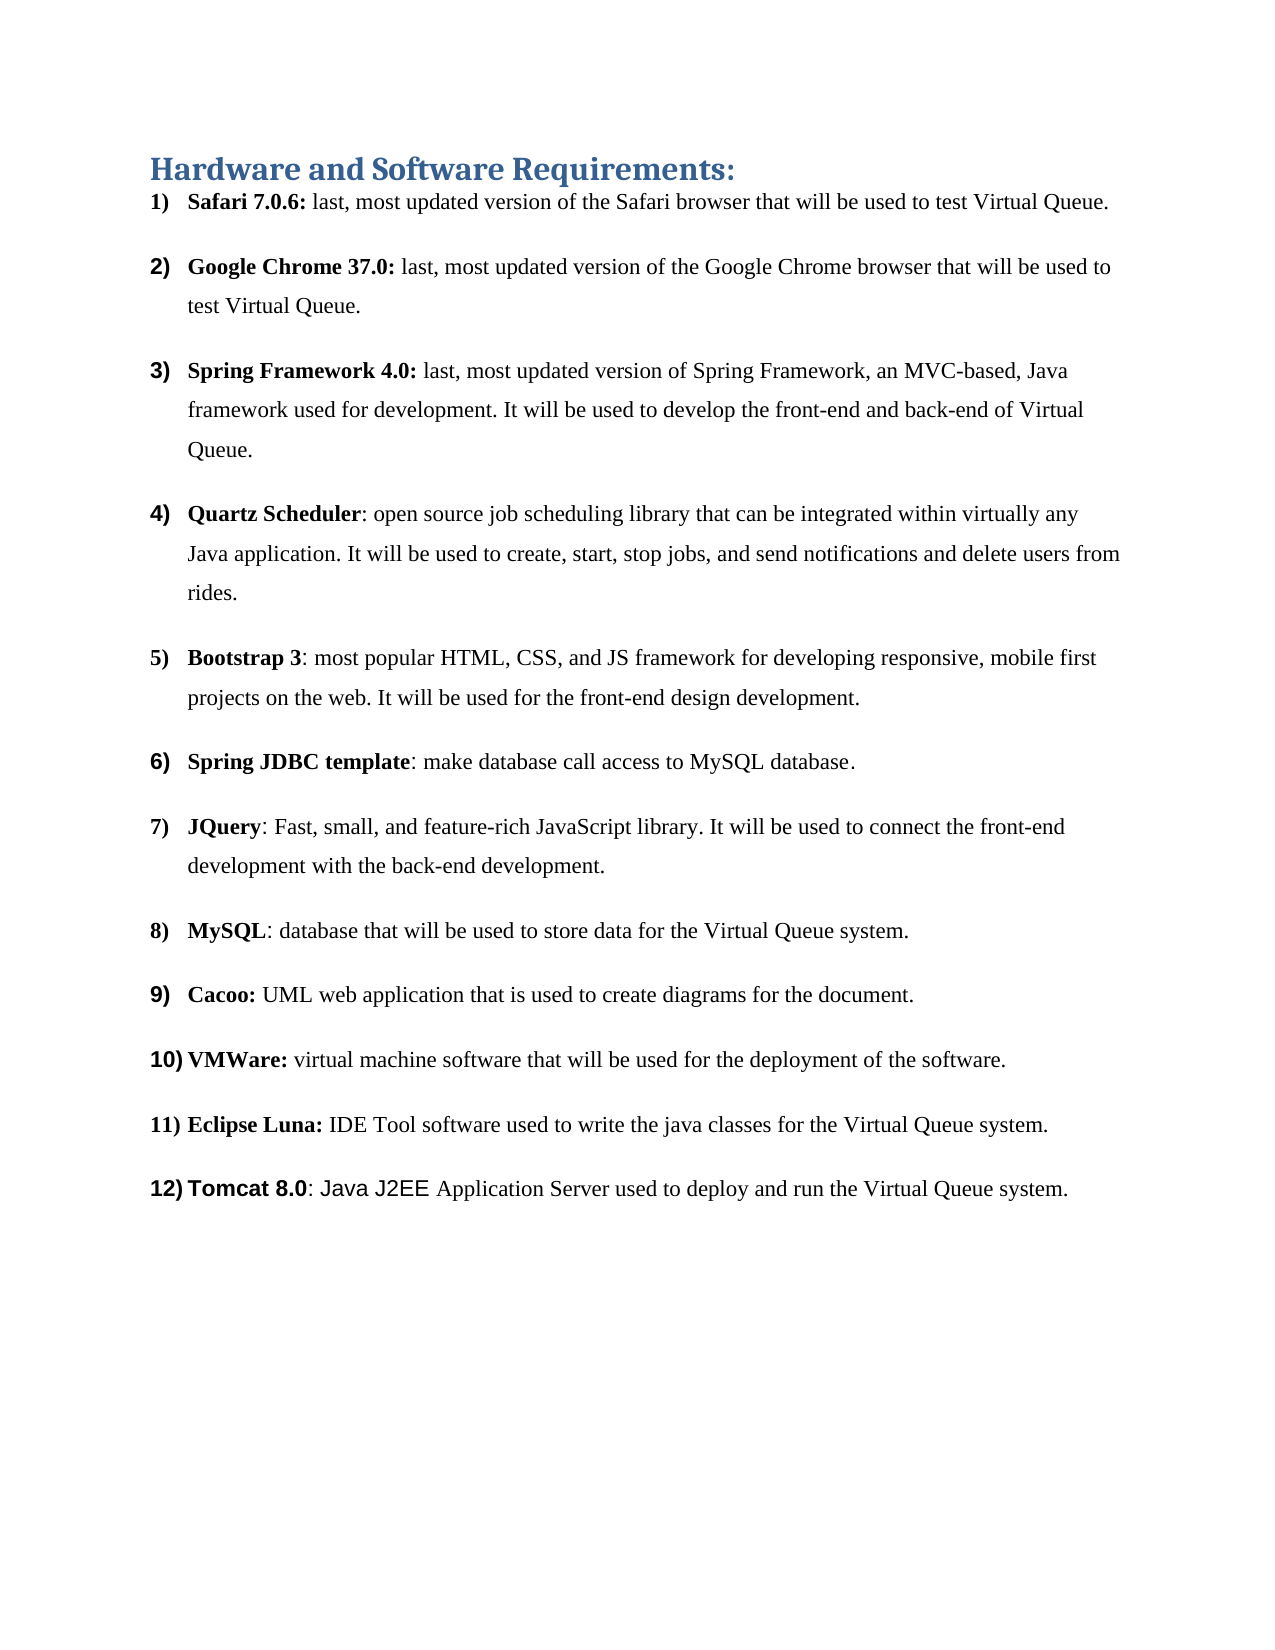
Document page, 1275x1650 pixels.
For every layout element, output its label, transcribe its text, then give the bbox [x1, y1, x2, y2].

list Google Chrome 37.0: last, most updated version of the Google Chrome browser that will be used to test Virtual Queue. [150, 253, 1125, 319]
list Eclipse Luna: IDE Tool software used to write the java classes for the Virtual Queue system. [150, 1111, 1125, 1137]
subtitle Hardware and Software Requirements: [150, 150, 1125, 188]
list Safari 7.0.6: last, most updated version of the Safari browser that will be used to test Virtual Queue. [150, 188, 1125, 215]
list Spring Framework 4.0: last, most updated version of Spring Framework, an MVC-based, Java framework used for development. It will be used to develop the front-end and back-end of Virtual Queue. [150, 357, 1125, 462]
list Quartz Scheduler: open source job scheduling library that can be integrated within virtually any Java application. It will be used to create, start, stop jobs, and send notifications and delete users from rides. [150, 500, 1125, 606]
list Bootstrap 3: most popular HTML, CSS, and JS framework for developing responsive, mobile first projects on the web. It will be used for the front-end design development. [150, 644, 1125, 710]
list Spring JDBC template: make database call access to MySQL database. [150, 748, 1125, 774]
list VMWare: virtual machine software that will be used for the deployment of the software. [150, 1046, 1125, 1073]
list Tomcat 8.0: Java J2EE Application Server used to deploy and run the Virtual Queue system. [150, 1175, 1125, 1202]
list JQuery: Fast, small, and feature-rich JavaScript library. It will be used to connect the front-end development with the back-end development. [150, 813, 1125, 879]
list Cacoo: UML web application that is used to create diagrams for the document. [150, 981, 1125, 1008]
list MySQL: database that will be used to store data for the Virtual Queue system. [150, 917, 1125, 943]
